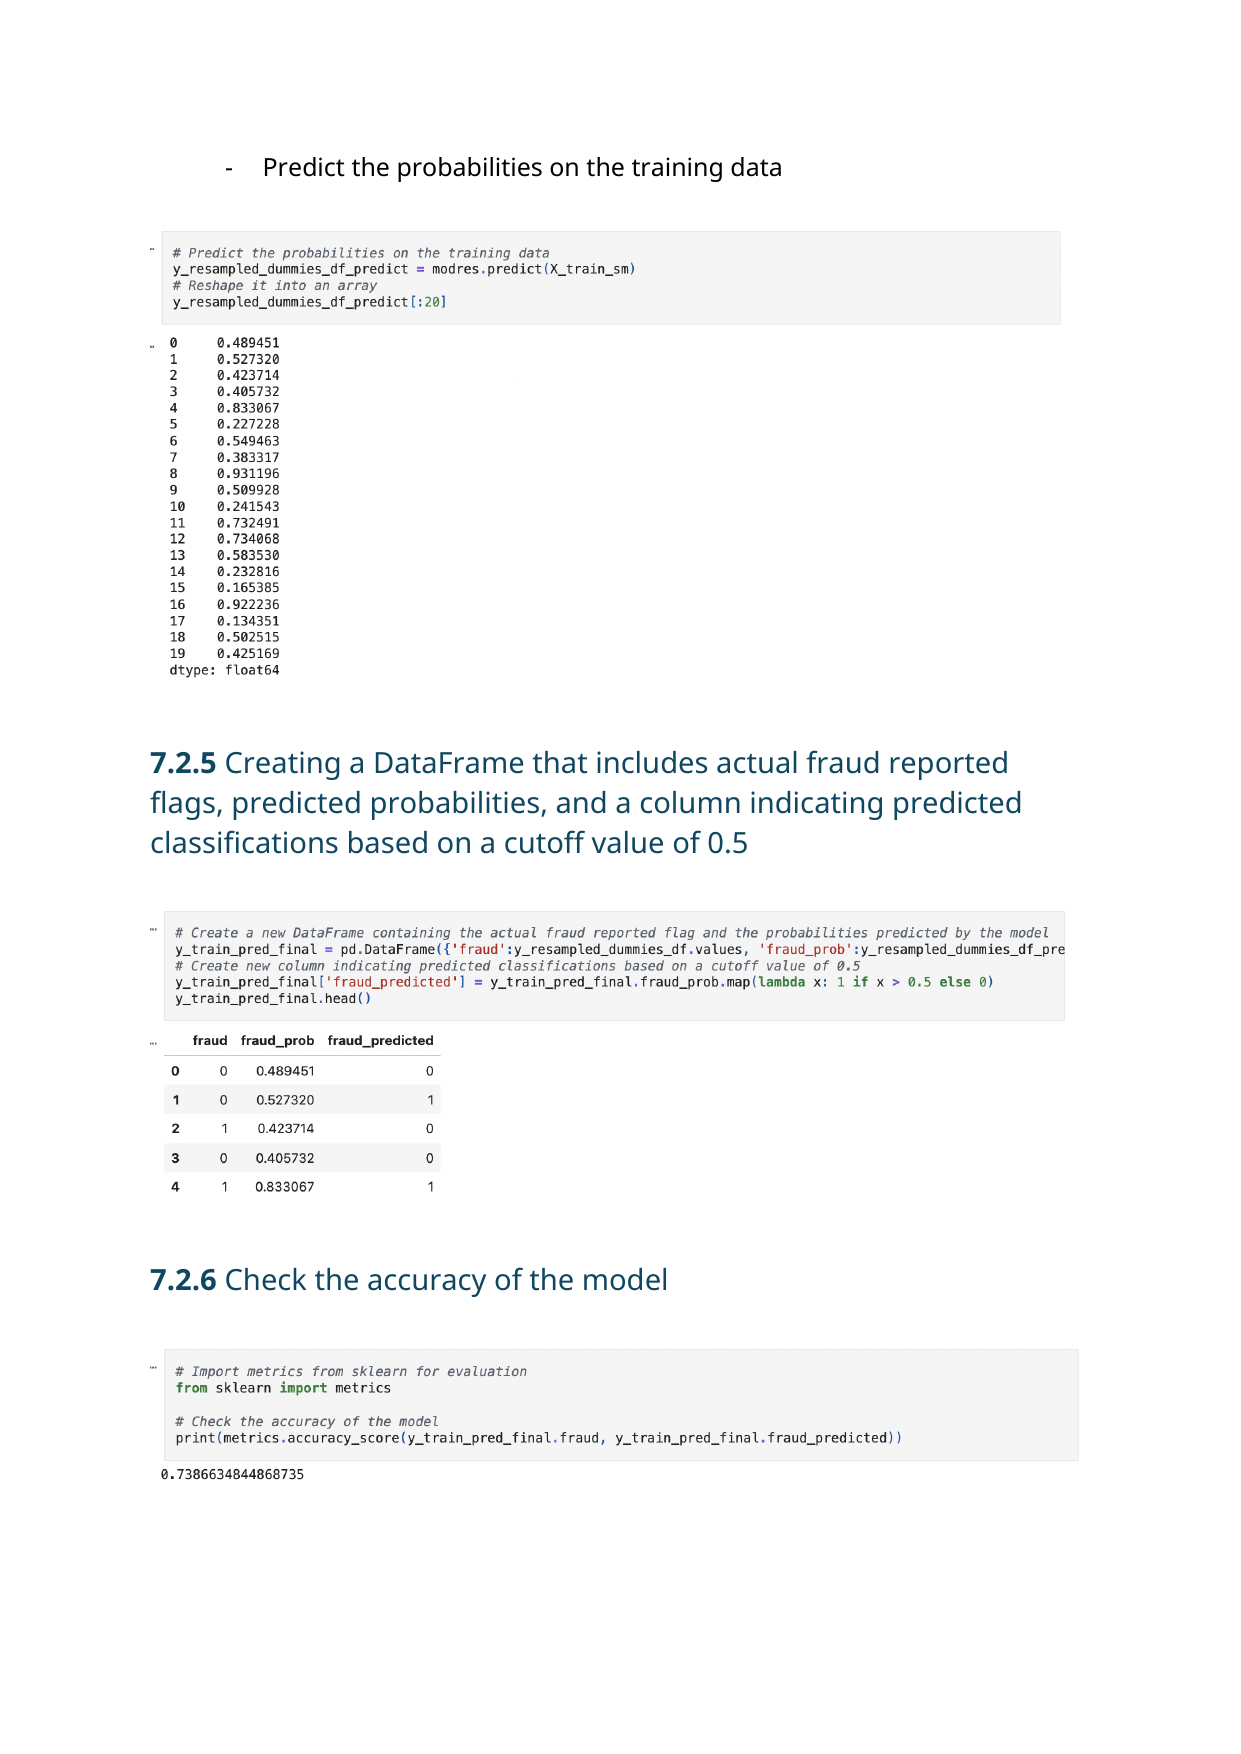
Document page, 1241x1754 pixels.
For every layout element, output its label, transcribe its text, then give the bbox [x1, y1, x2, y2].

picture [150, 900, 1091, 1215]
subtitle 7.2.5 Creating a DataFrame that includes actual fraud reported flags, predicted probabilities, and a column indicating predicted classifications based on a cutoff value of 0.5 [150, 742, 1090, 862]
subtitle 7.2.6 Check the accuracy of the model [150, 1259, 1090, 1299]
list Predict the probabilities on the training data [225, 150, 1090, 184]
picture [150, 213, 1091, 697]
picture [150, 1338, 1091, 1494]
